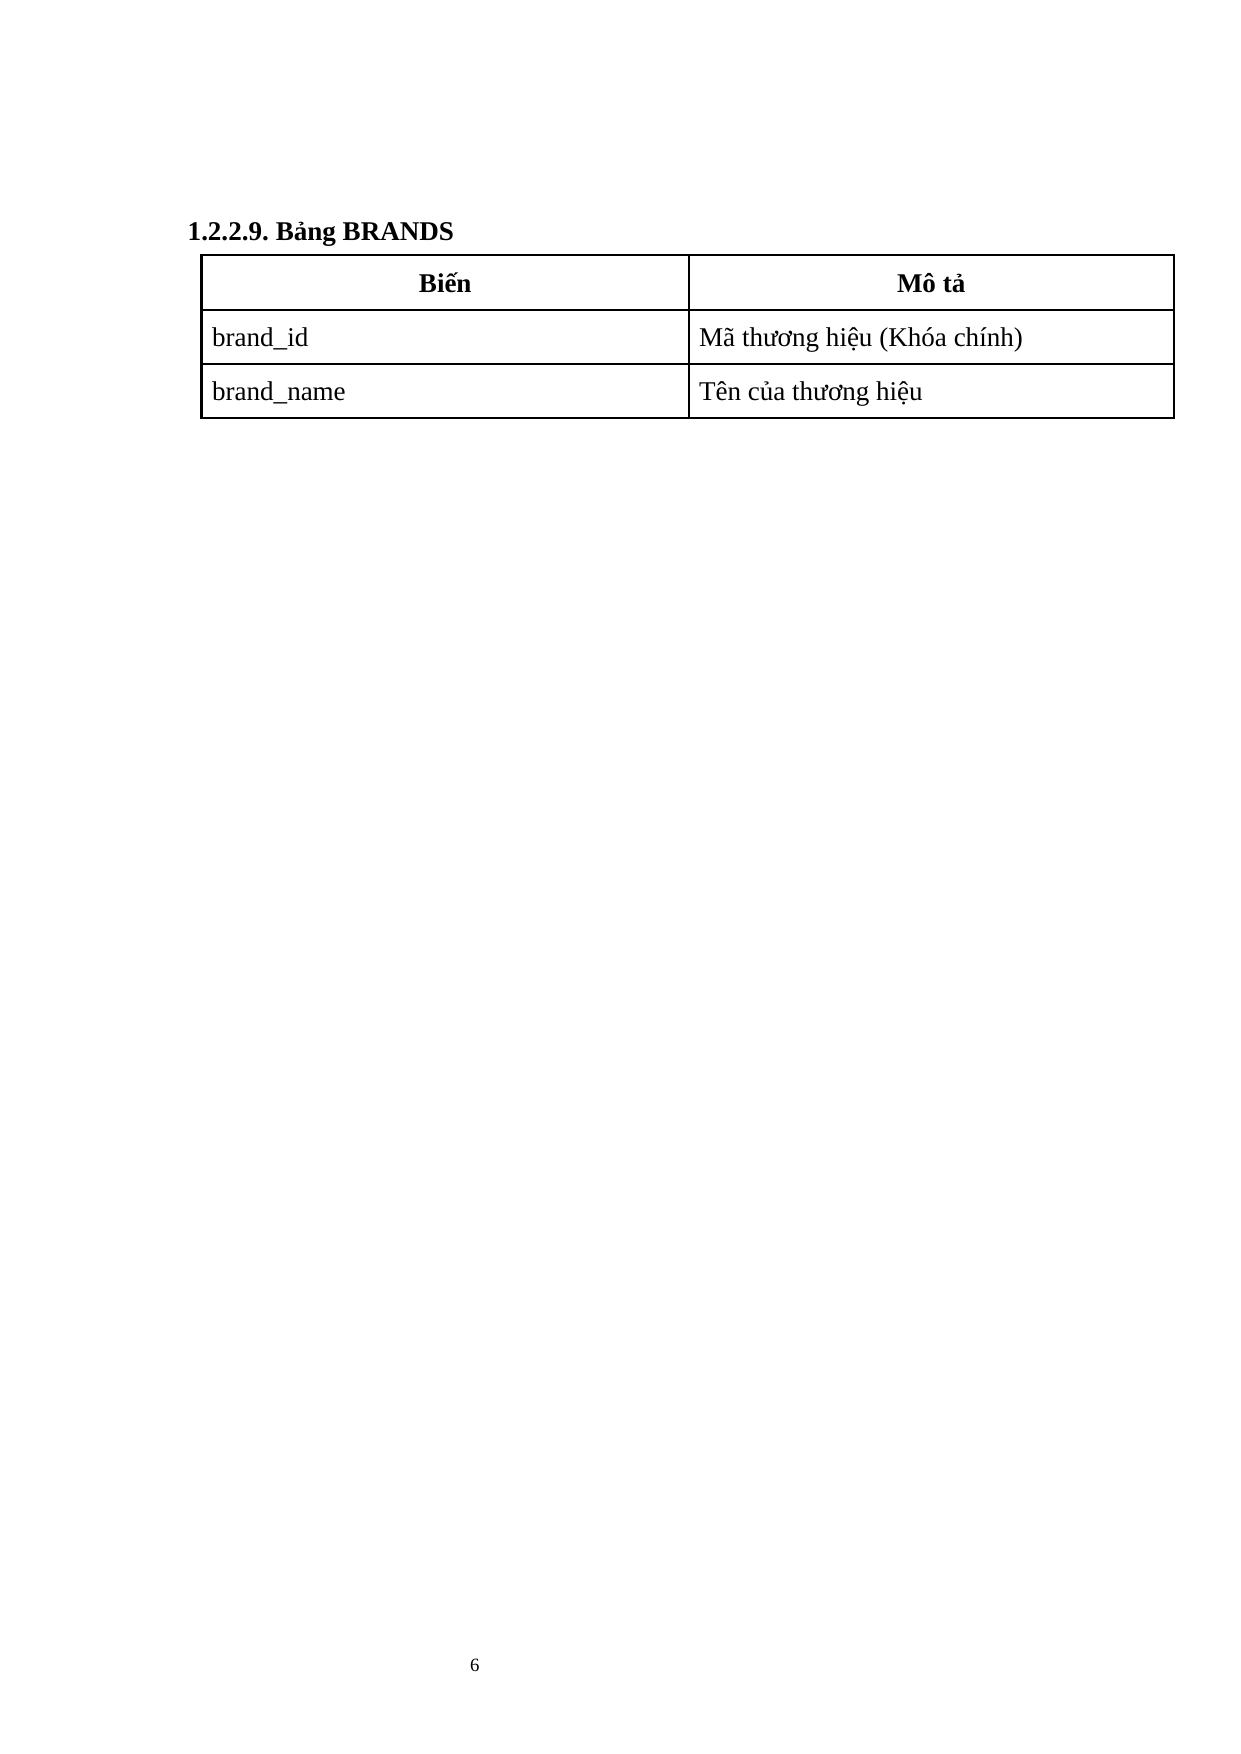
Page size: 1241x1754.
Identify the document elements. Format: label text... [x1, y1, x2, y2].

subtitle Bảng BRANDS [187, 215, 1053, 246]
table_cell brand_id [203, 311, 688, 362]
table_cell brand_name [203, 365, 688, 417]
table_cell Tên của thương hiệu [690, 365, 1173, 417]
table_header Biến [203, 256, 688, 308]
table_header Mô tả [690, 256, 1173, 308]
table_cell Mã thương hiệu (Khóa chính) [690, 311, 1173, 362]
